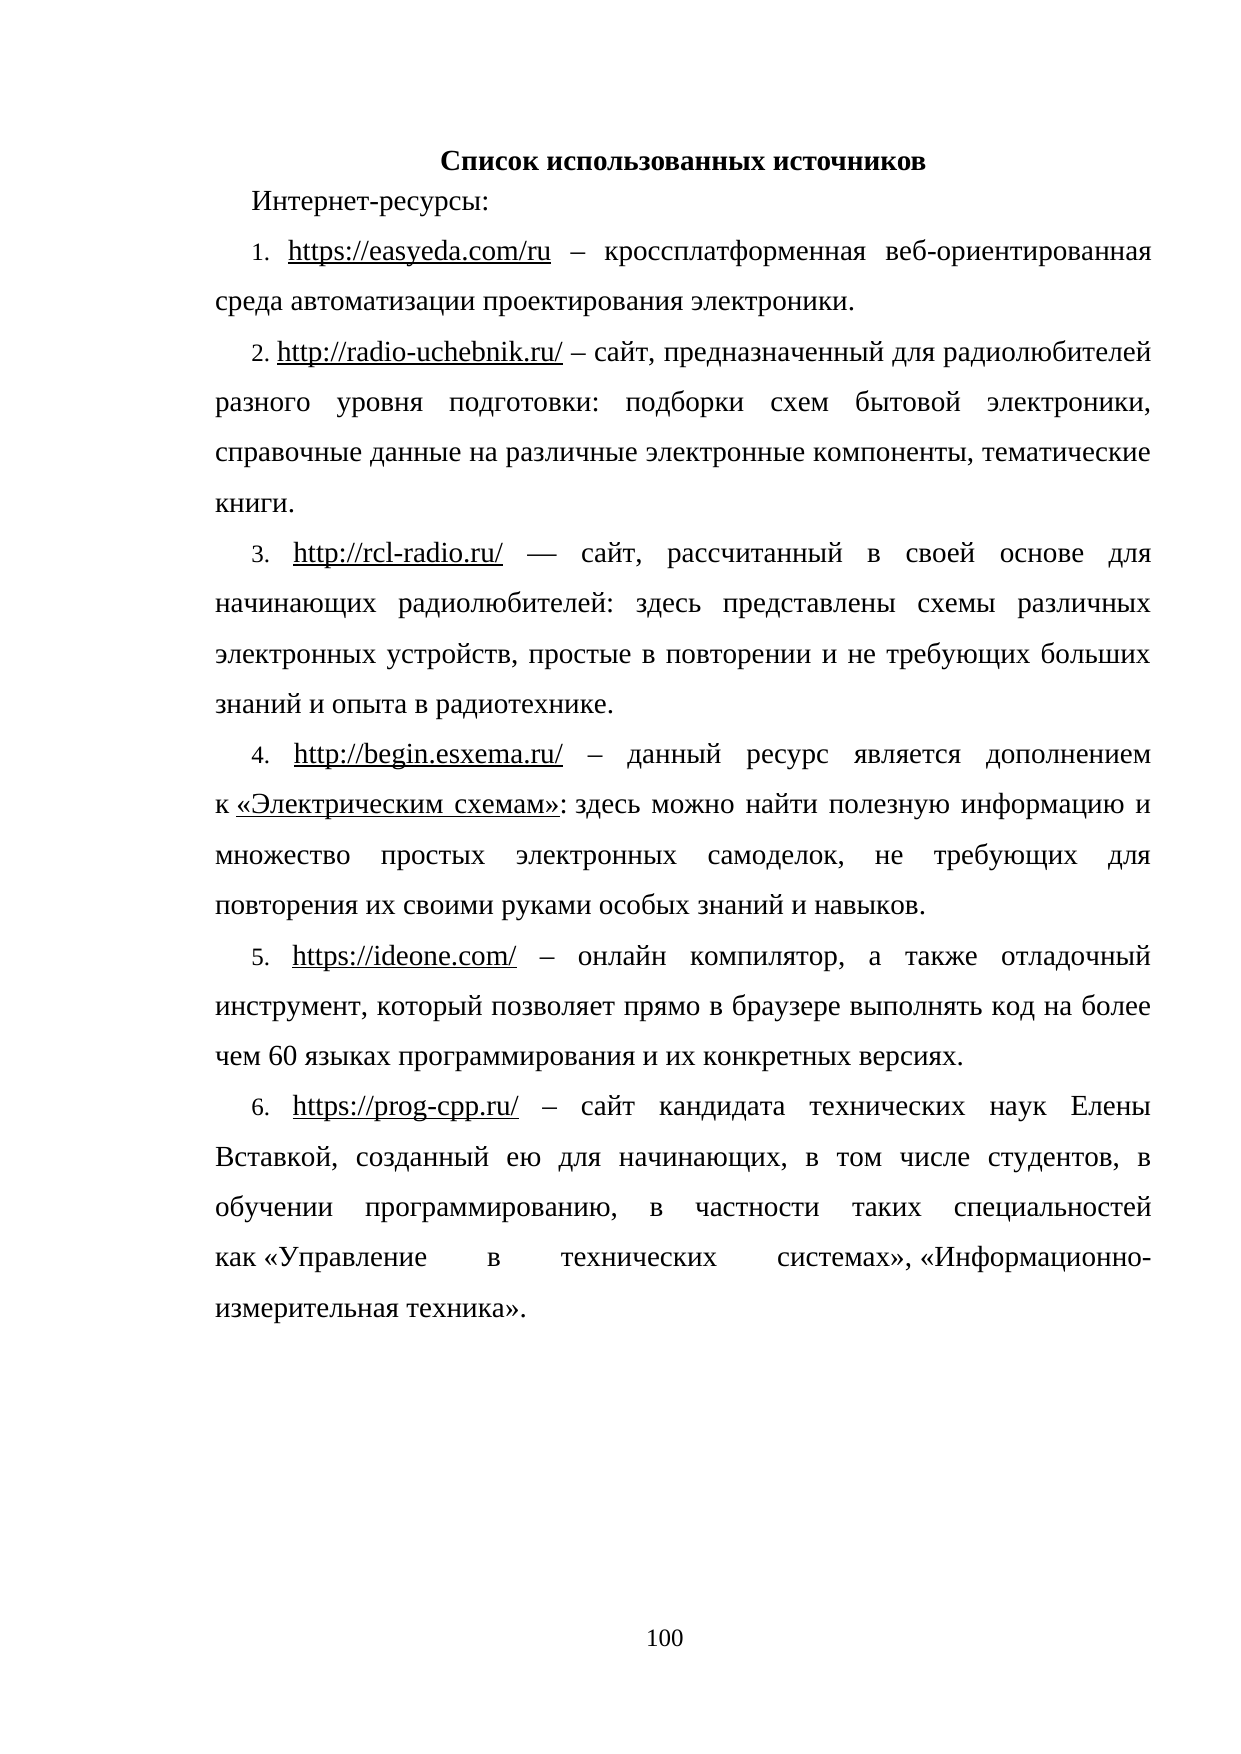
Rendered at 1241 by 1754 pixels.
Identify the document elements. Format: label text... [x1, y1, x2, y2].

text Интернет-ресурсы: [215, 183, 1152, 216]
text 3. http://rcl-radio.ru/ — сайт, рассчитанный в своей основе для начинающих радиолюбителей: здесь представлены схемы различных электронных устройств, простые в повторении и не требующих больших знаний и опыта в радиотехнике. [215, 535, 1152, 719]
text 2. http://radio-uchebnik.ru/ – сайт, предназначенный для радиолюбителей разного уровня подготовки: подборки схем бытовой электроники, справочные данные на различные электронные компоненты, тематические книги. [215, 334, 1152, 518]
text 1. https://easyeda.com/ru – кроссплатформенная веб-ориентированная среда автоматизации проектирования электроники. [215, 233, 1152, 317]
subtitle Список использованных источников [215, 143, 1152, 177]
text 4. http://begin.esxema.ru/ – данный ресурс является дополнением к «Электрическим схемам»: здесь можно найти полезную информацию и множество простых электронных самоделок, не требующих для повторения их своими руками особых знаний и навыков. [215, 736, 1152, 921]
text 6. https://prog-cpp.ru/ – сайт кандидата технических наук Елены Вставкой, созданный ею для начинающих, в том числе студентов, в обучении программированию, в частности таких специальностей как «Управление в технических системах», «Информационно-измерительная техника». [215, 1088, 1152, 1323]
text 5. https://ideone.com/ – онлайн компилятор, а также отладочный инструмент, который позволяет прямо в браузере выполнять код на более чем 60 языках программирования и их конкретных версиях. [215, 938, 1152, 1072]
